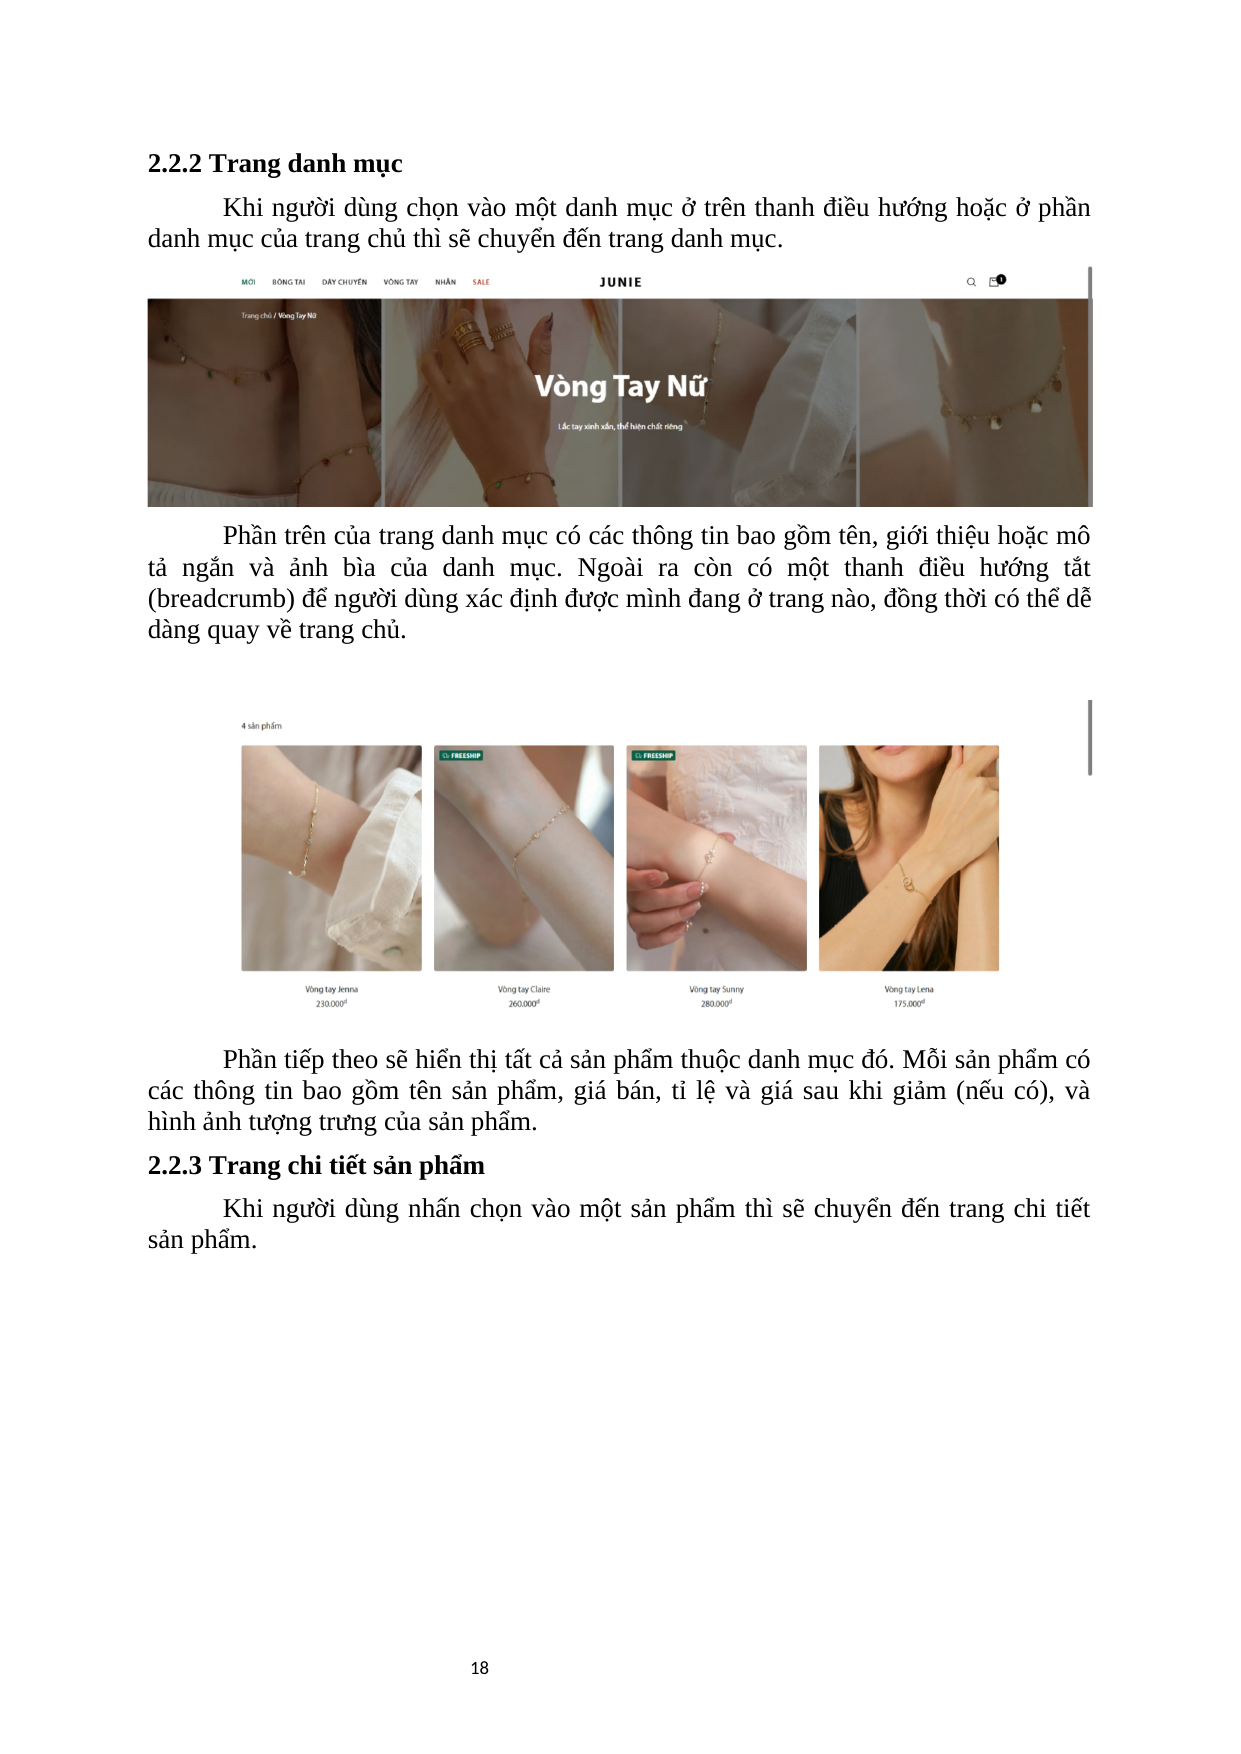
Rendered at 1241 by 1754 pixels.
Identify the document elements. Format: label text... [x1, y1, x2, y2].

list Phần trên của trang danh mục có các thông tin bao gồm tên, giới thiệu hoặc mô tả ngắn và ảnh bìa của danh mục. Ngoài ra còn có một thanh điều hướng tắt (breadcrumb) để người dùng xác định được mình đang ở trang nào, đồng thời có thể dễ dàng quay về trang chủ. [148, 519, 1093, 644]
list Phần tiếp theo sẽ hiển thị tất cả sản phẩm thuộc danh mục đó. Mỗi sản phẩm có các thông tin bao gồm tên sản phẩm, giá bán, tỉ lệ và giá sau khi giảm (nếu có), và hình ảnh tượng trưng của sản phẩm. [148, 1043, 1093, 1136]
list Khi người dùng nhấn chọn vào một sản phẩm thì sẽ chuyển đến trang chi tiết sản phẩm. [148, 1192, 1093, 1255]
picture [147, 700, 1093, 1031]
picture [147, 266, 1093, 507]
list Trang chi tiết sản phẩm [148, 1149, 1093, 1180]
list Trang danh mục [148, 148, 1093, 179]
list Khi người dùng chọn vào một danh mục ở trên thanh điều hướng hoặc ở phần danh mục của trang chủ thì sẽ chuyển đến trang danh mục. [148, 191, 1093, 253]
